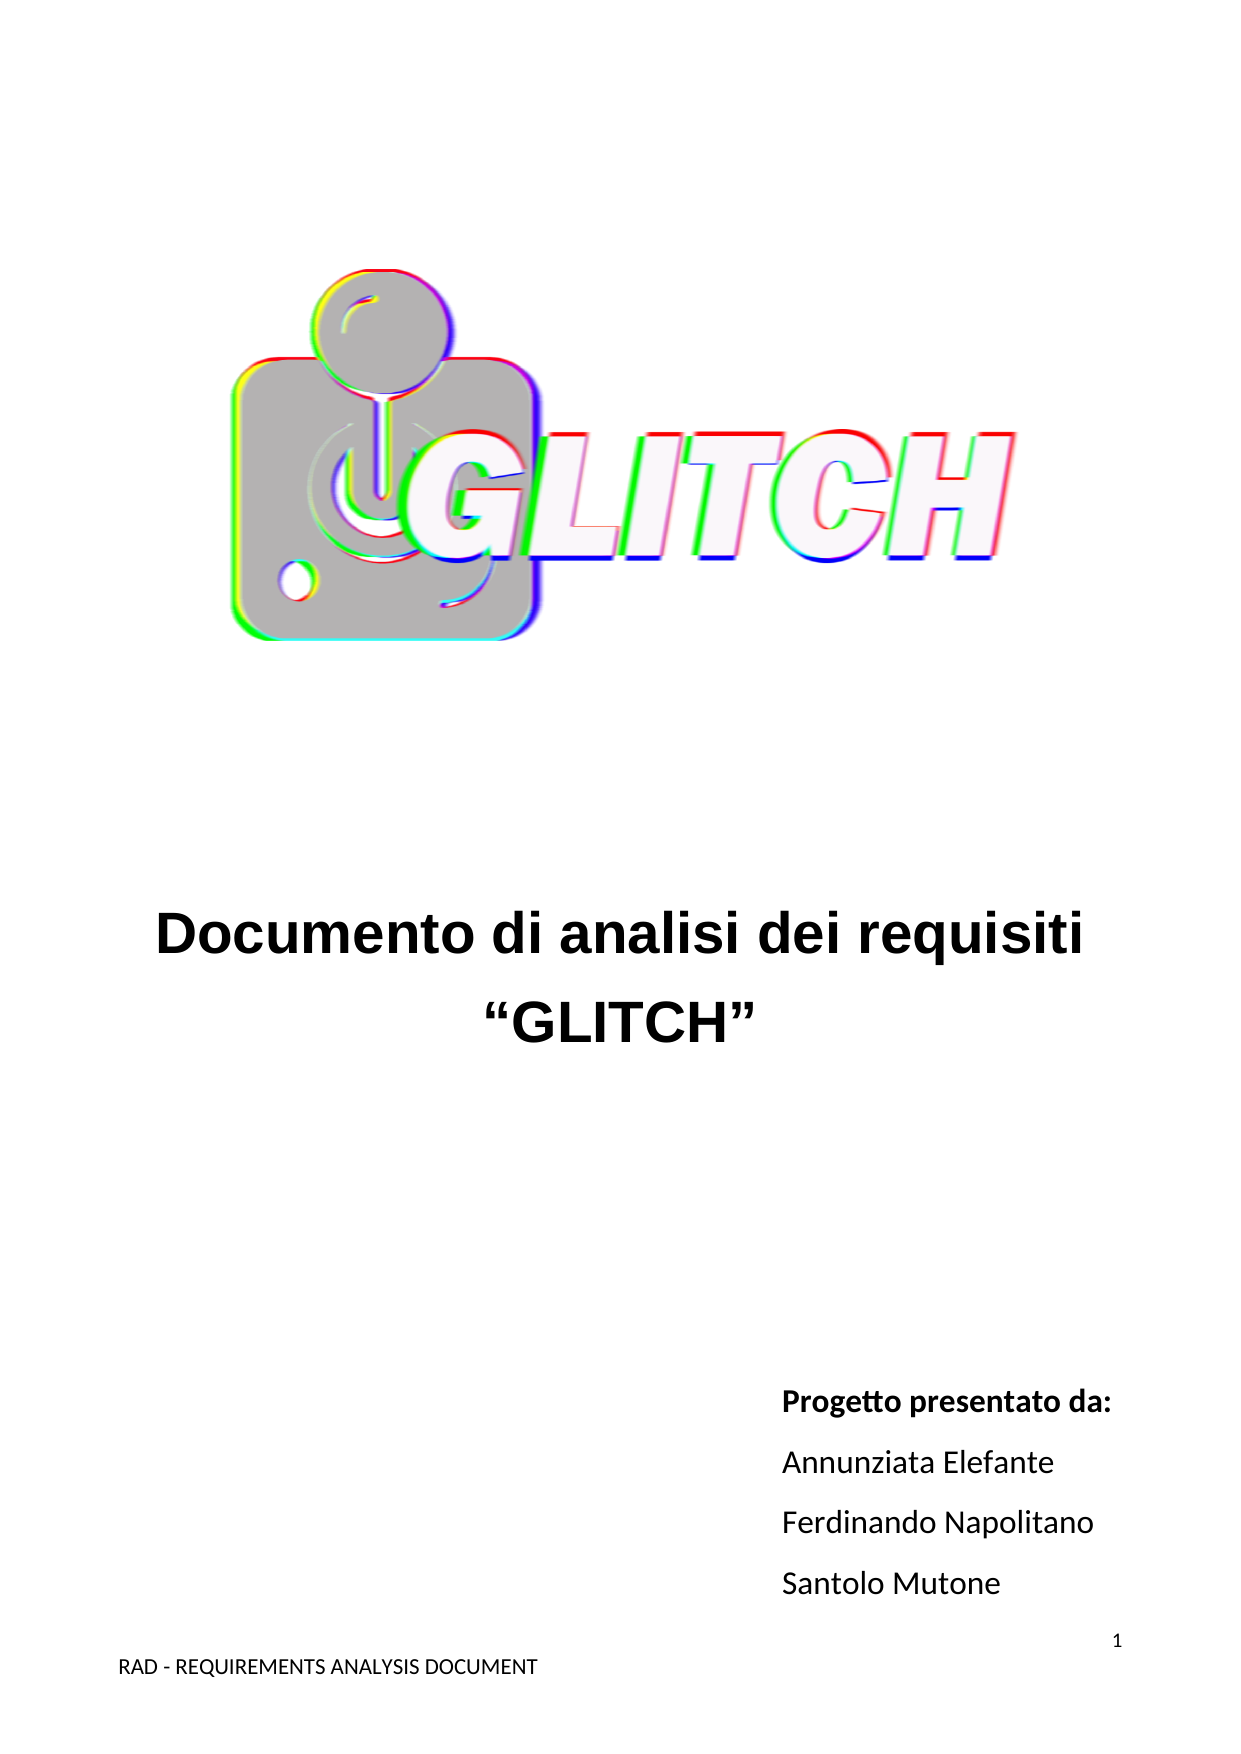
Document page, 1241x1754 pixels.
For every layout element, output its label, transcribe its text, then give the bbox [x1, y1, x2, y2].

text Documento di analisi dei requisiti [118, 899, 1122, 966]
text Progetto presentato da: [782, 1380, 1122, 1421]
text Ferdinando Napolitano [782, 1502, 1122, 1542]
picture [196, 147, 1044, 881]
text Annunziata Elefante [782, 1441, 1122, 1482]
text Santolo Mutone [782, 1562, 1122, 1603]
text “GLITCH” [118, 988, 1122, 1055]
